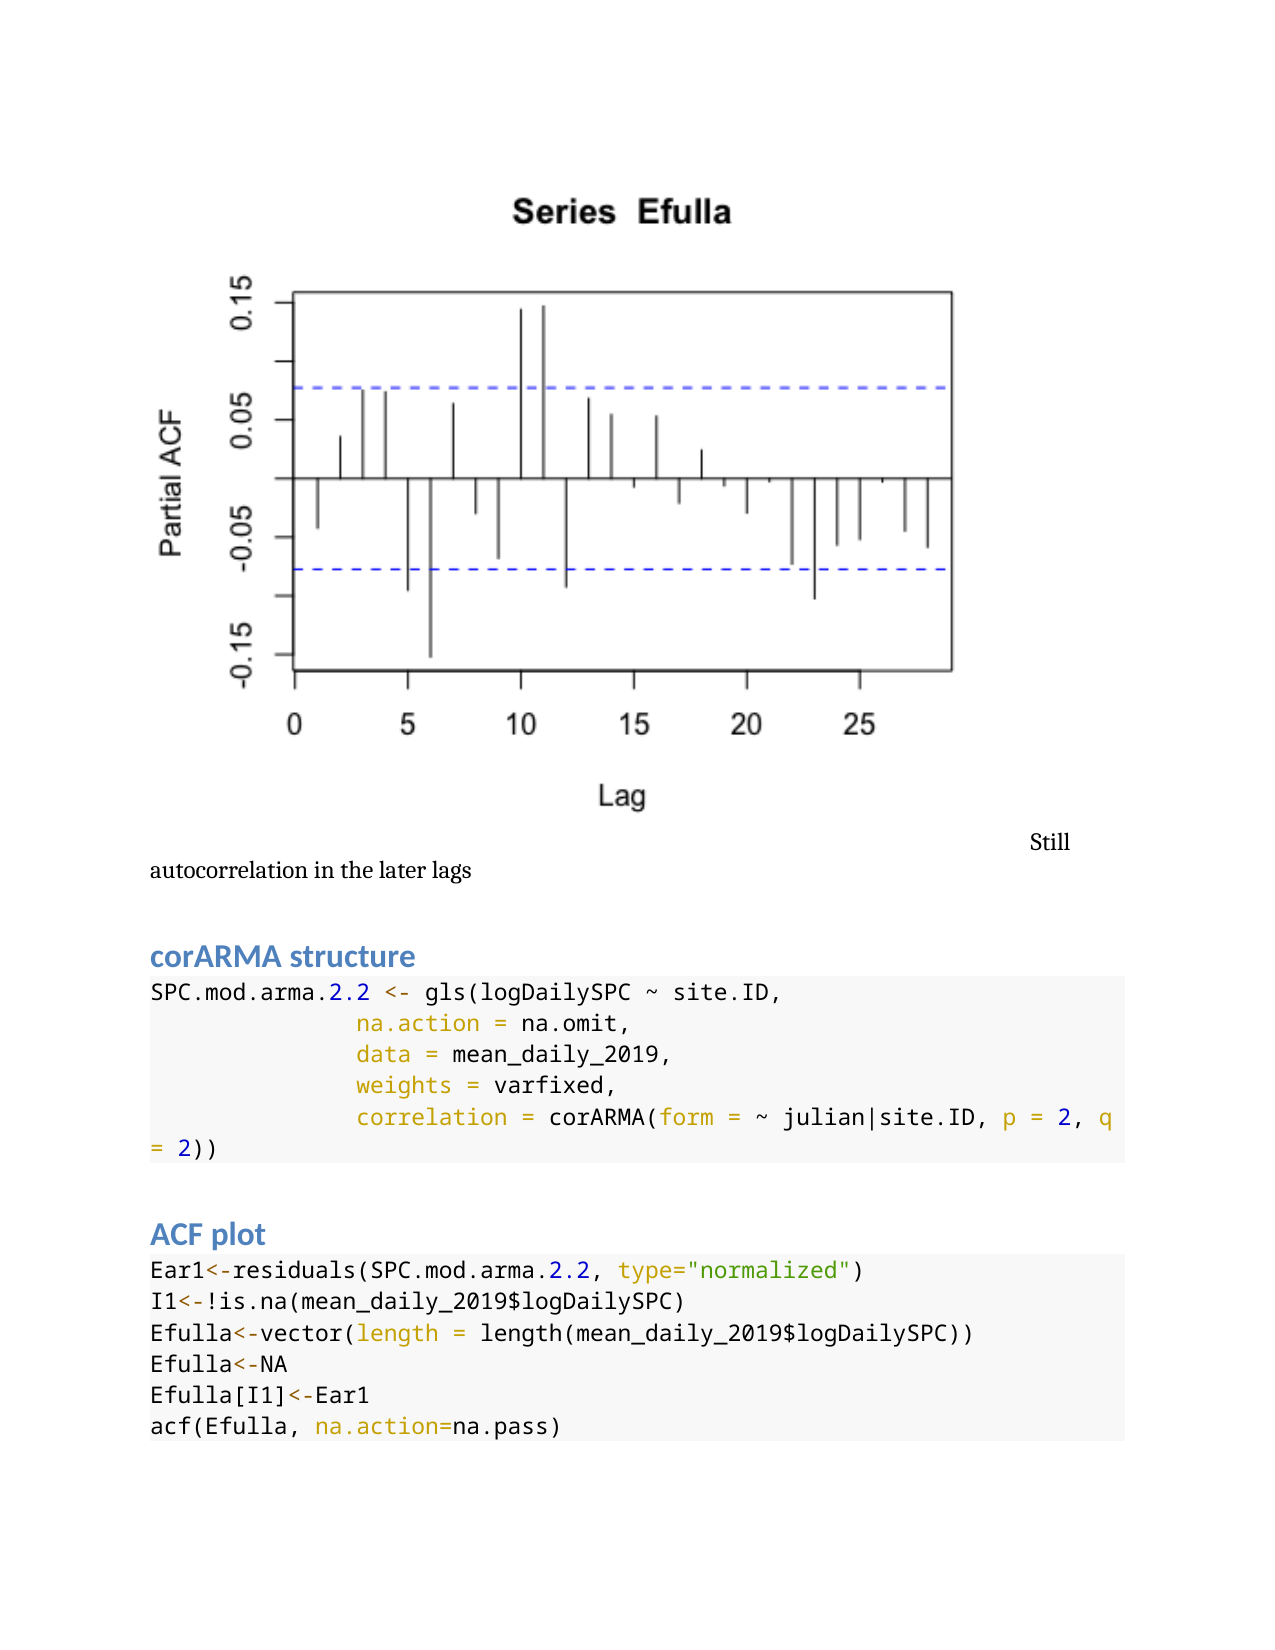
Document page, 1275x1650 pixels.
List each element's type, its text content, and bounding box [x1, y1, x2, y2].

picture [150, 150, 1025, 850]
subtitle corARMA structure [150, 935, 1125, 976]
subtitle ACF plot [150, 1213, 1125, 1254]
text Ear1<-residuals(SPC.mod.arma.2.2, type="normalized") I1<-!is.na(mean_daily_2019$logDailySPC) Efulla<-vector(length = length(mean_daily_2019$logDailySPC)) Efulla<-NA Efulla[I1]<-Ear1 acf(Efulla, na.action=na.pass) [287, 1254, 1125, 1441]
text SPC.mod.arma.2.2 <- gls(logDailySPC ~ site.ID, na.action = na.omit, data = mean_daily_2019, weights = varfixed, correlation = corARMA(form = ~ julian|site.ID, p = 2, q = 2)) [150, 976, 1125, 1163]
